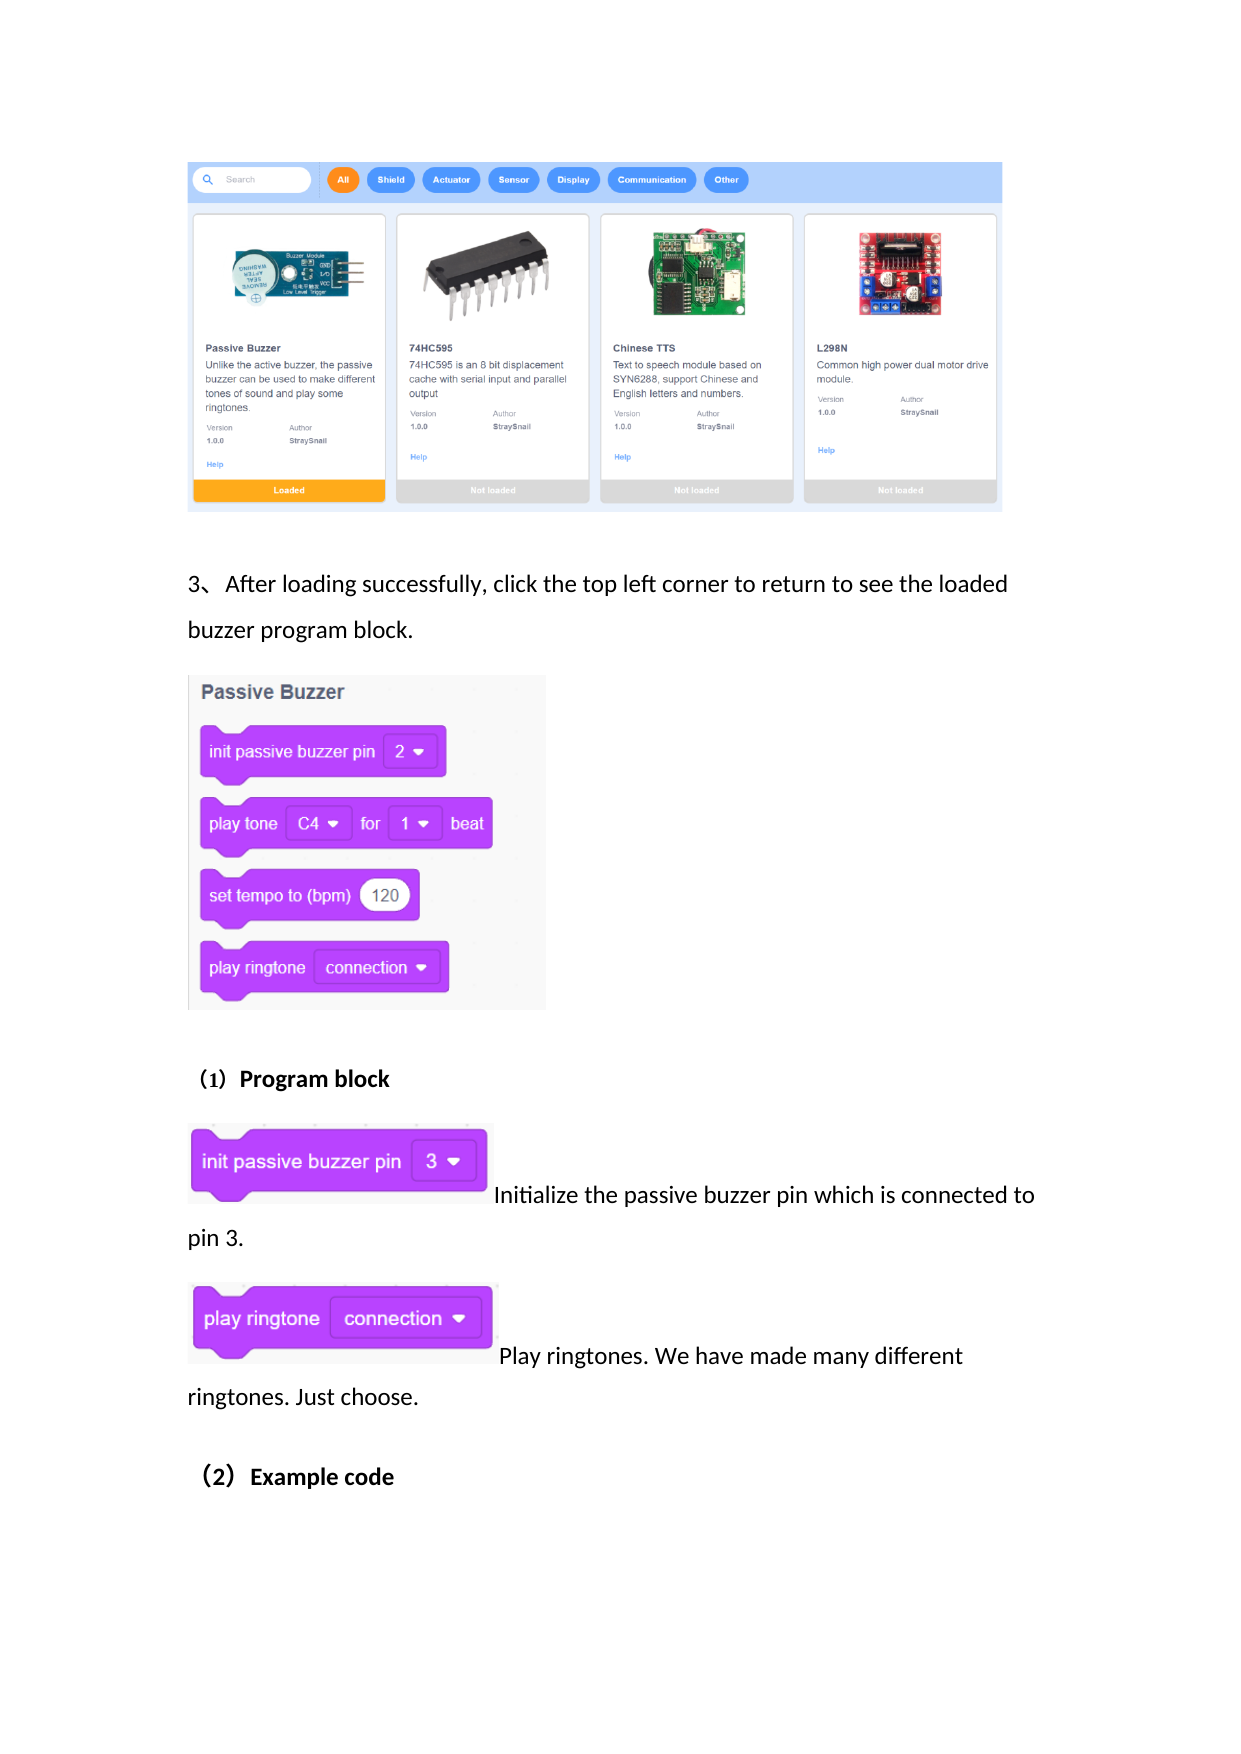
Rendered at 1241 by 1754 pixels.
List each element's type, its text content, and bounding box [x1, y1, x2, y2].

list After loading successfully, click the top left corner to return to see the loaded buzzer program block. [187, 549, 1053, 646]
list Program block [187, 1062, 1053, 1094]
picture [187, 1282, 499, 1364]
list Initialize the passive buzzer pin which is connected to pin 3. [187, 1124, 1053, 1254]
picture [187, 162, 1003, 512]
picture [187, 1123, 494, 1204]
list Play ringtones. We have made many different ringtones. Just choose. [187, 1283, 1053, 1413]
text （2）Example code [187, 1442, 1053, 1507]
picture [187, 675, 546, 1010]
